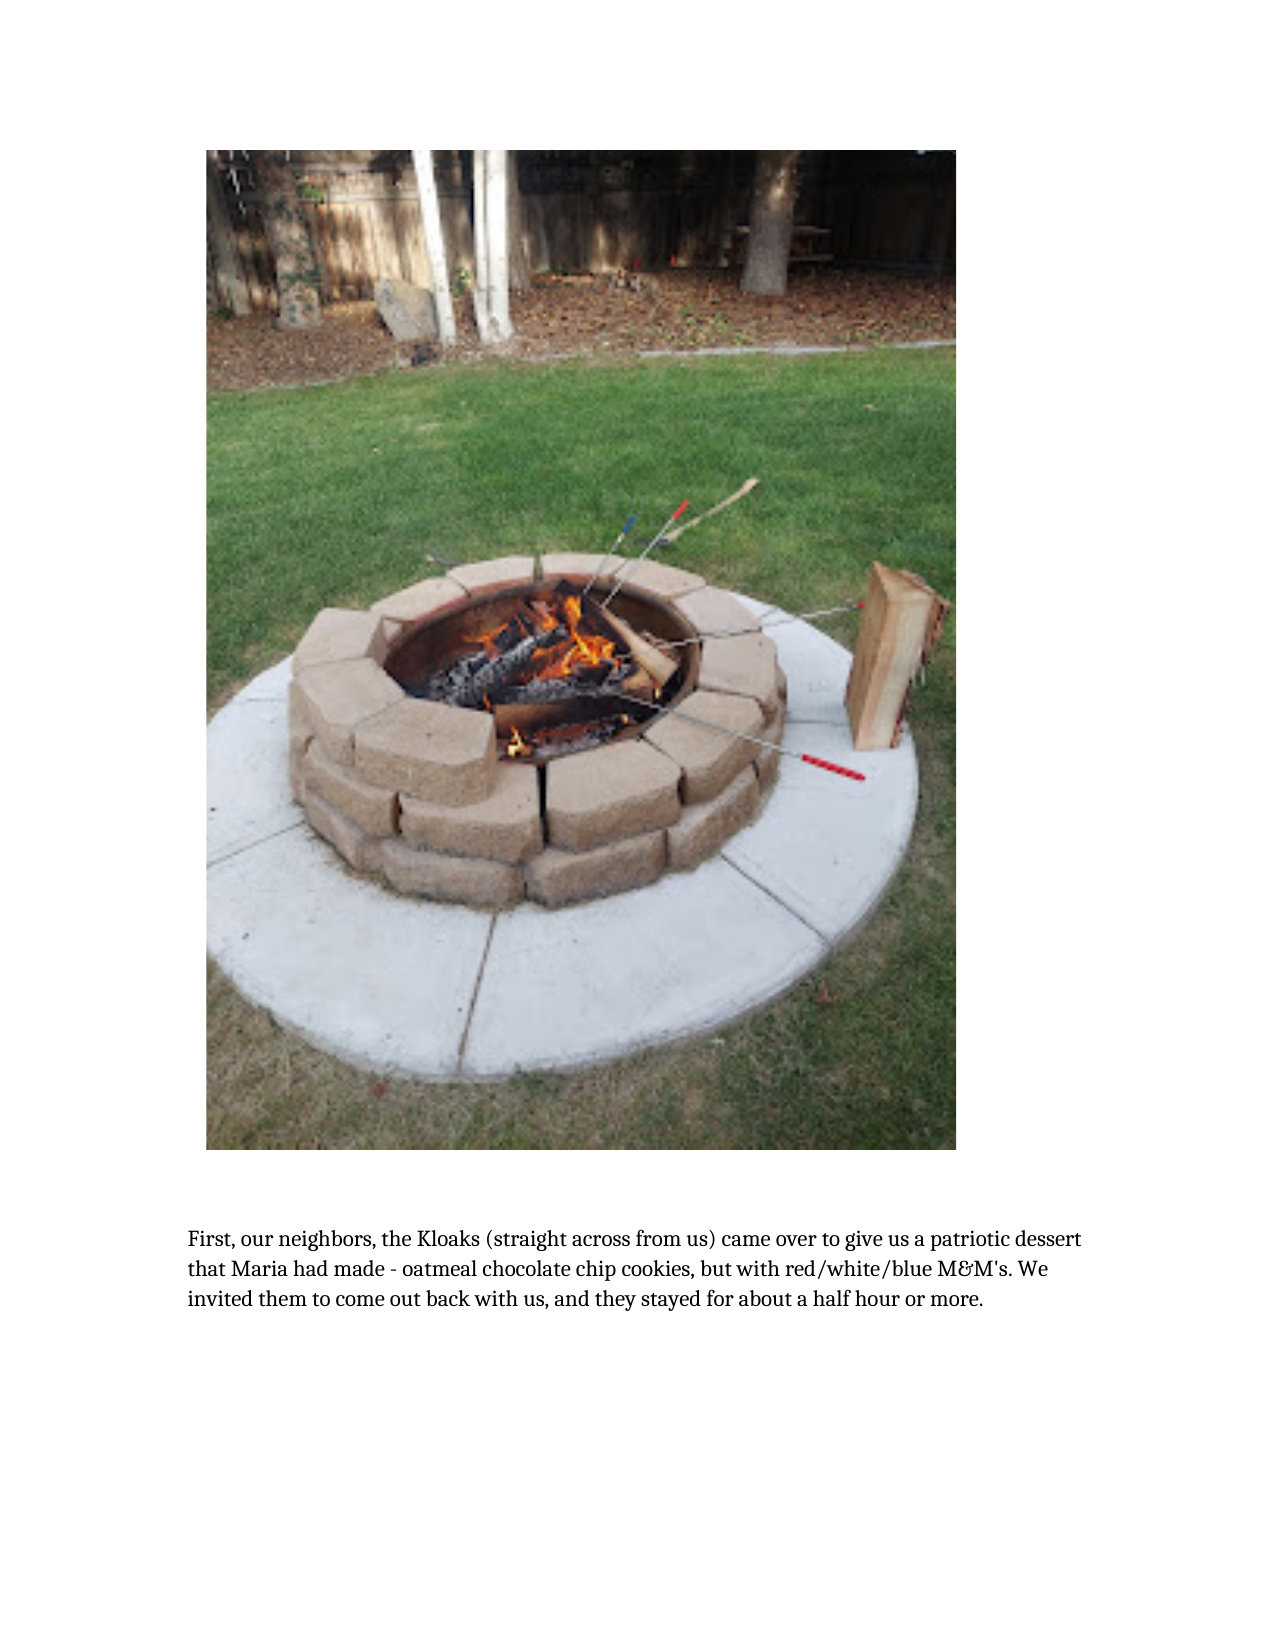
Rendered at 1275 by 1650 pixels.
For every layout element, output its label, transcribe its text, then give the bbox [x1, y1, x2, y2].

text First, our neighbors, the Kloaks (straight across from us) came over to give us a patriotic dessert that Maria had made - oatmeal chocolate chip cookies, but with red/white/blue M&M's. We invited them to come out back with us, and they stayed for about a half hour or more. [187, 1226, 1087, 1312]
picture [206, 150, 957, 1150]
